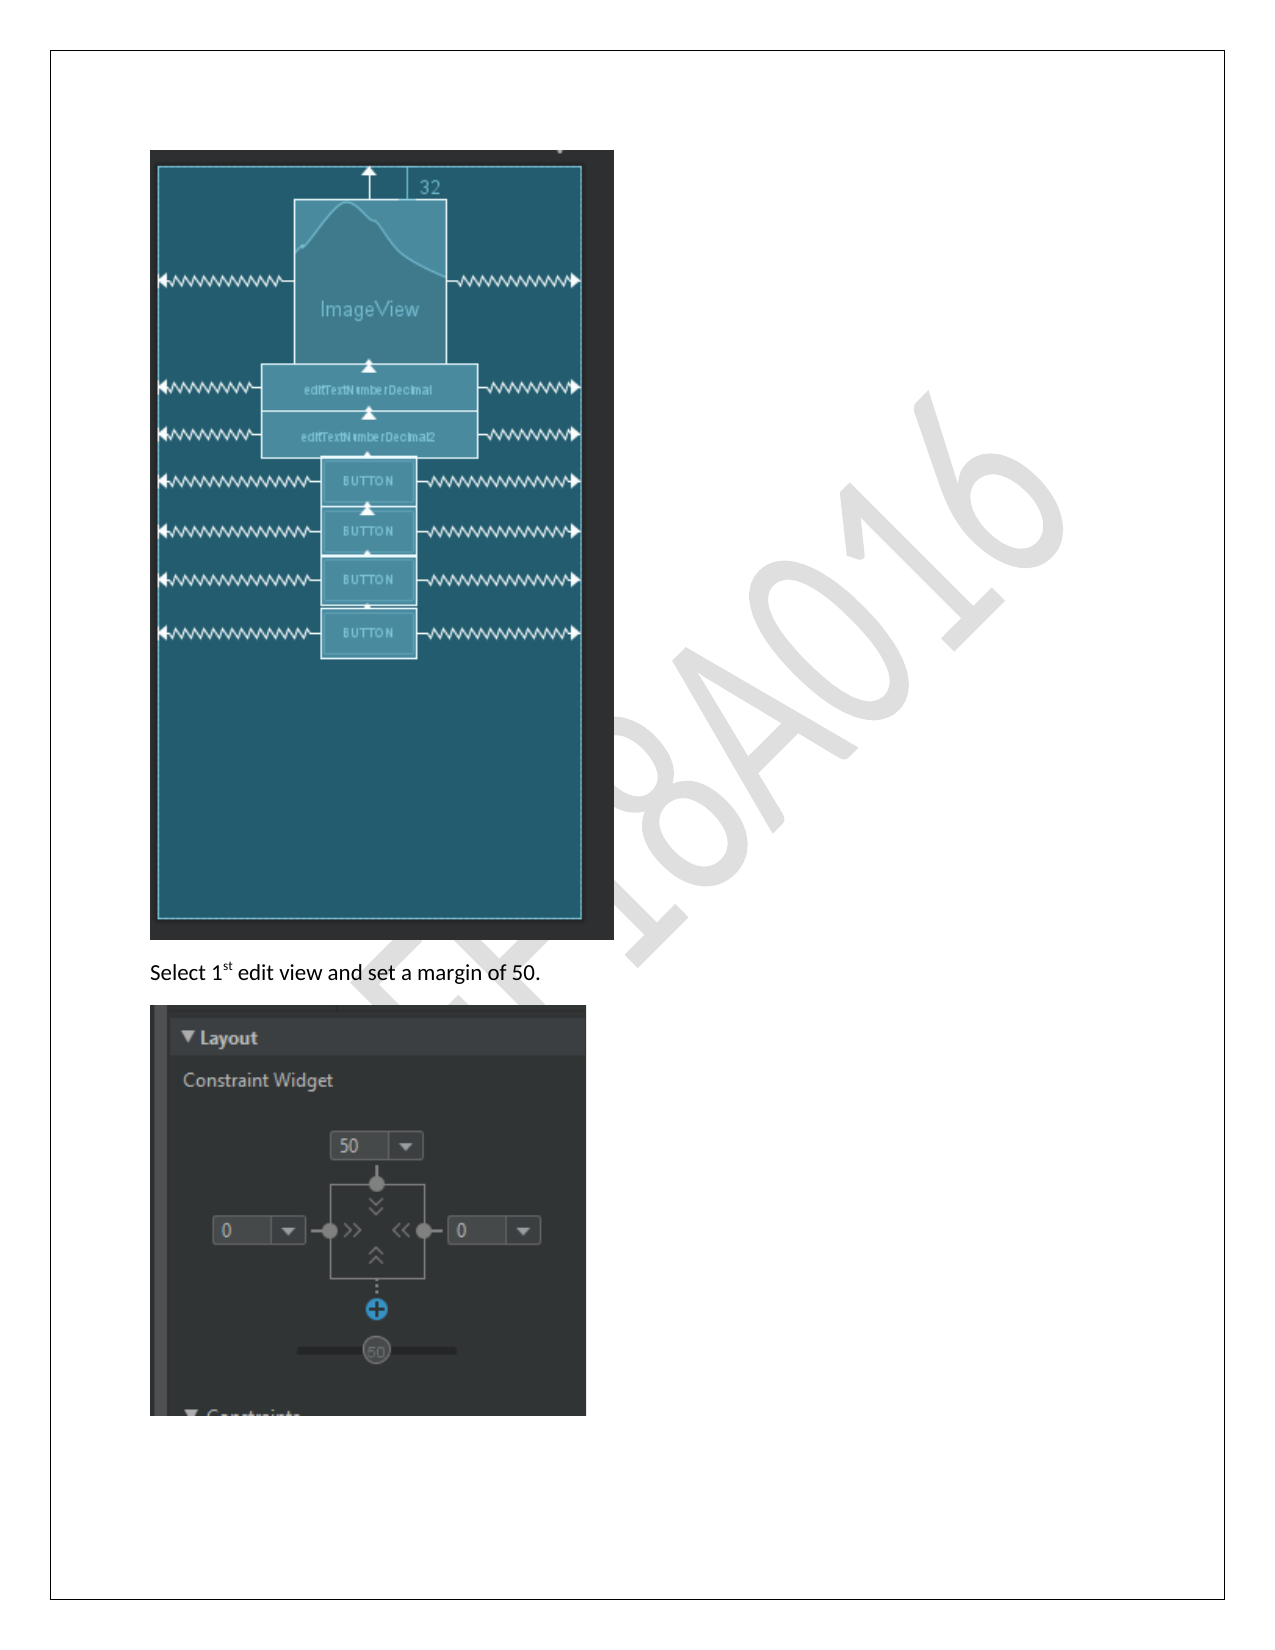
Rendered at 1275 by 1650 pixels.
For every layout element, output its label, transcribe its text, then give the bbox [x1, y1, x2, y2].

text Select 1st edit view and set a margin of 50. [150, 958, 1125, 986]
picture [150, 1005, 587, 1416]
picture [150, 150, 614, 940]
